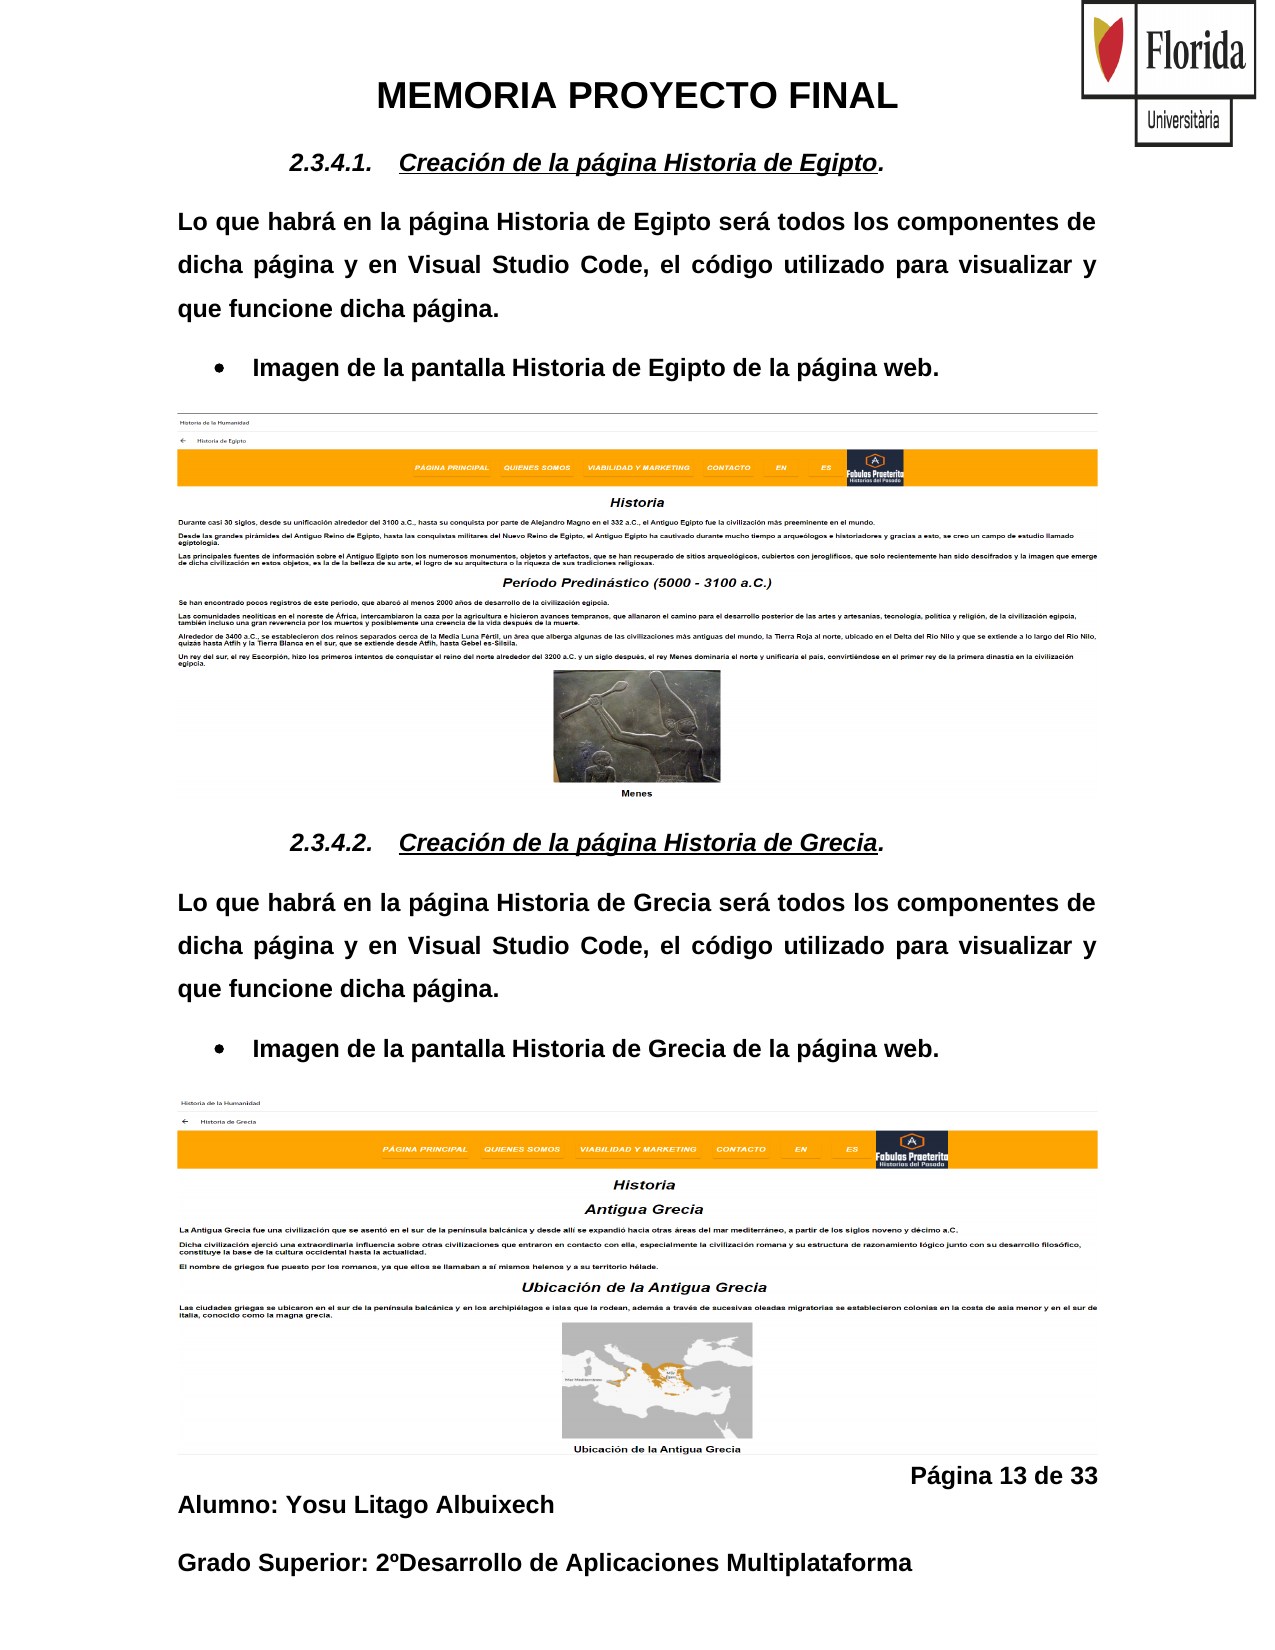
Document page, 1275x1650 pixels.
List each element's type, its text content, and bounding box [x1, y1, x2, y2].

list Creación de la página Historia de Egipto. [289, 148, 1098, 176]
text Lo que habrá en la página Historia de Grecia será todos los componentes de dicha página y en Visual Studio Code, el código utilizado para visualizar y que funcione dicha página. [177, 888, 1098, 1003]
picture [177, 1094, 1098, 1455]
picture [177, 413, 1098, 798]
list Imagen de la pantalla Historia de Grecia de la página web. [215, 1034, 1098, 1063]
text Lo que habrá en la página Historia de Egipto será todos los componentes de dicha página y en Visual Studio Code, el código utilizado para visualizar y que funcione dicha página. [177, 207, 1098, 322]
picture [1081, 0, 1257, 147]
list Creación de la página Historia de Grecia. [290, 828, 1098, 857]
list Imagen de la pantalla Historia de Egipto de la página web. [215, 353, 1098, 382]
